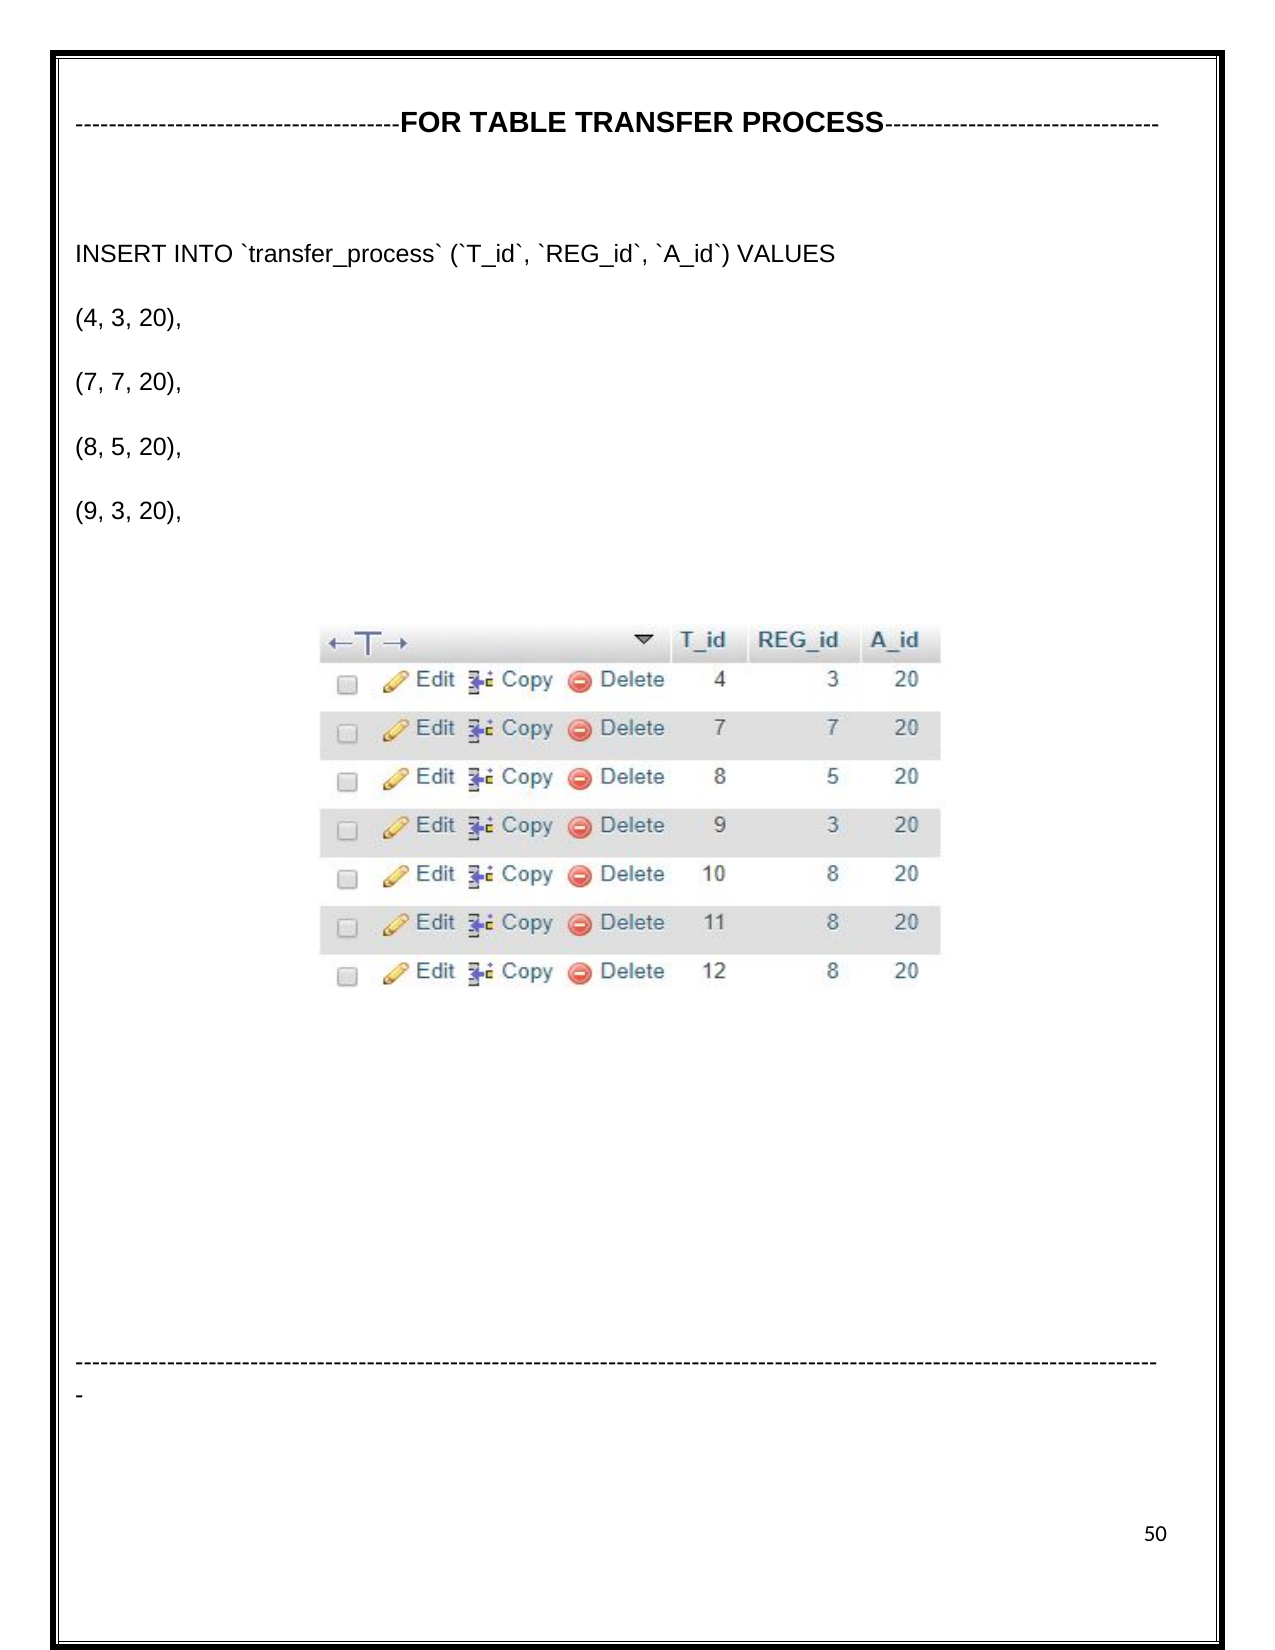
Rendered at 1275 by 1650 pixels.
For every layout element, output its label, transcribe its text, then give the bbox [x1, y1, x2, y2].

text ----------------------------------------------------------------------------------------------------------------------------------- [75, 1347, 1167, 1409]
text (8, 5, 20), [75, 432, 1167, 460]
text (7, 7, 20), [75, 367, 1167, 396]
picture [317, 624, 946, 991]
text INSERT INTO `transfer_process` (`T_id`, `REG_id`, `A_id`) VALUES [75, 239, 1167, 268]
text (4, 3, 20), [75, 303, 1167, 332]
text (9, 3, 20), [75, 496, 1167, 525]
text ---------------------------------------FOR TABLE TRANSFER PROCESS--------------------------------- [75, 105, 1167, 138]
